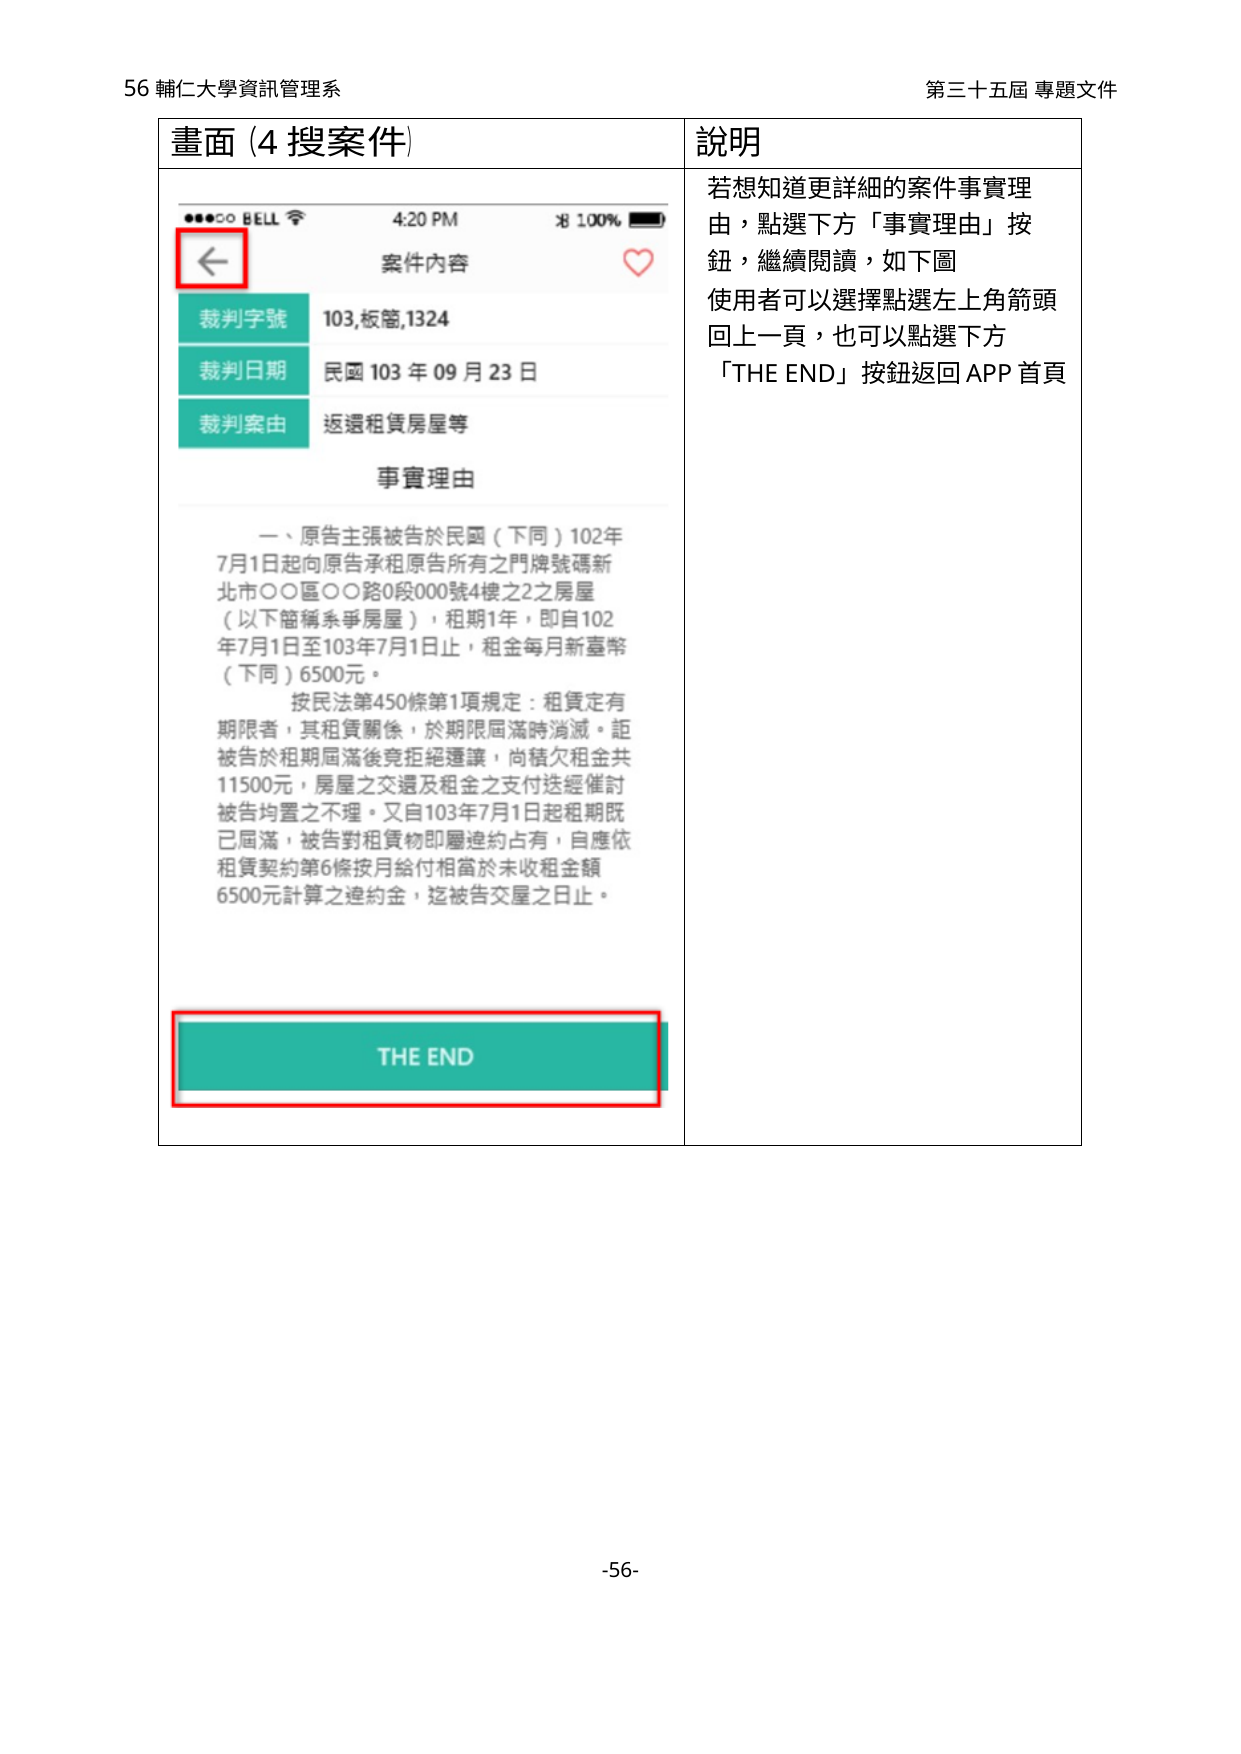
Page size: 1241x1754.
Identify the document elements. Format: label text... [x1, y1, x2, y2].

table_cell 若想知道更詳細的案件事實理由，點選下方「事實理由」按鈕，繼續閱讀，如下圖 使用者可以選擇點選左上角箭頭回上一頁，也可以點選下方「THE END」按鈕返回APP首頁 [685, 169, 1081, 1145]
picture [168, 201, 671, 1108]
table_header 畫面（4 搜案件） [159, 119, 684, 168]
table_header 說明 [685, 119, 1081, 168]
table_cell [159, 169, 684, 1145]
